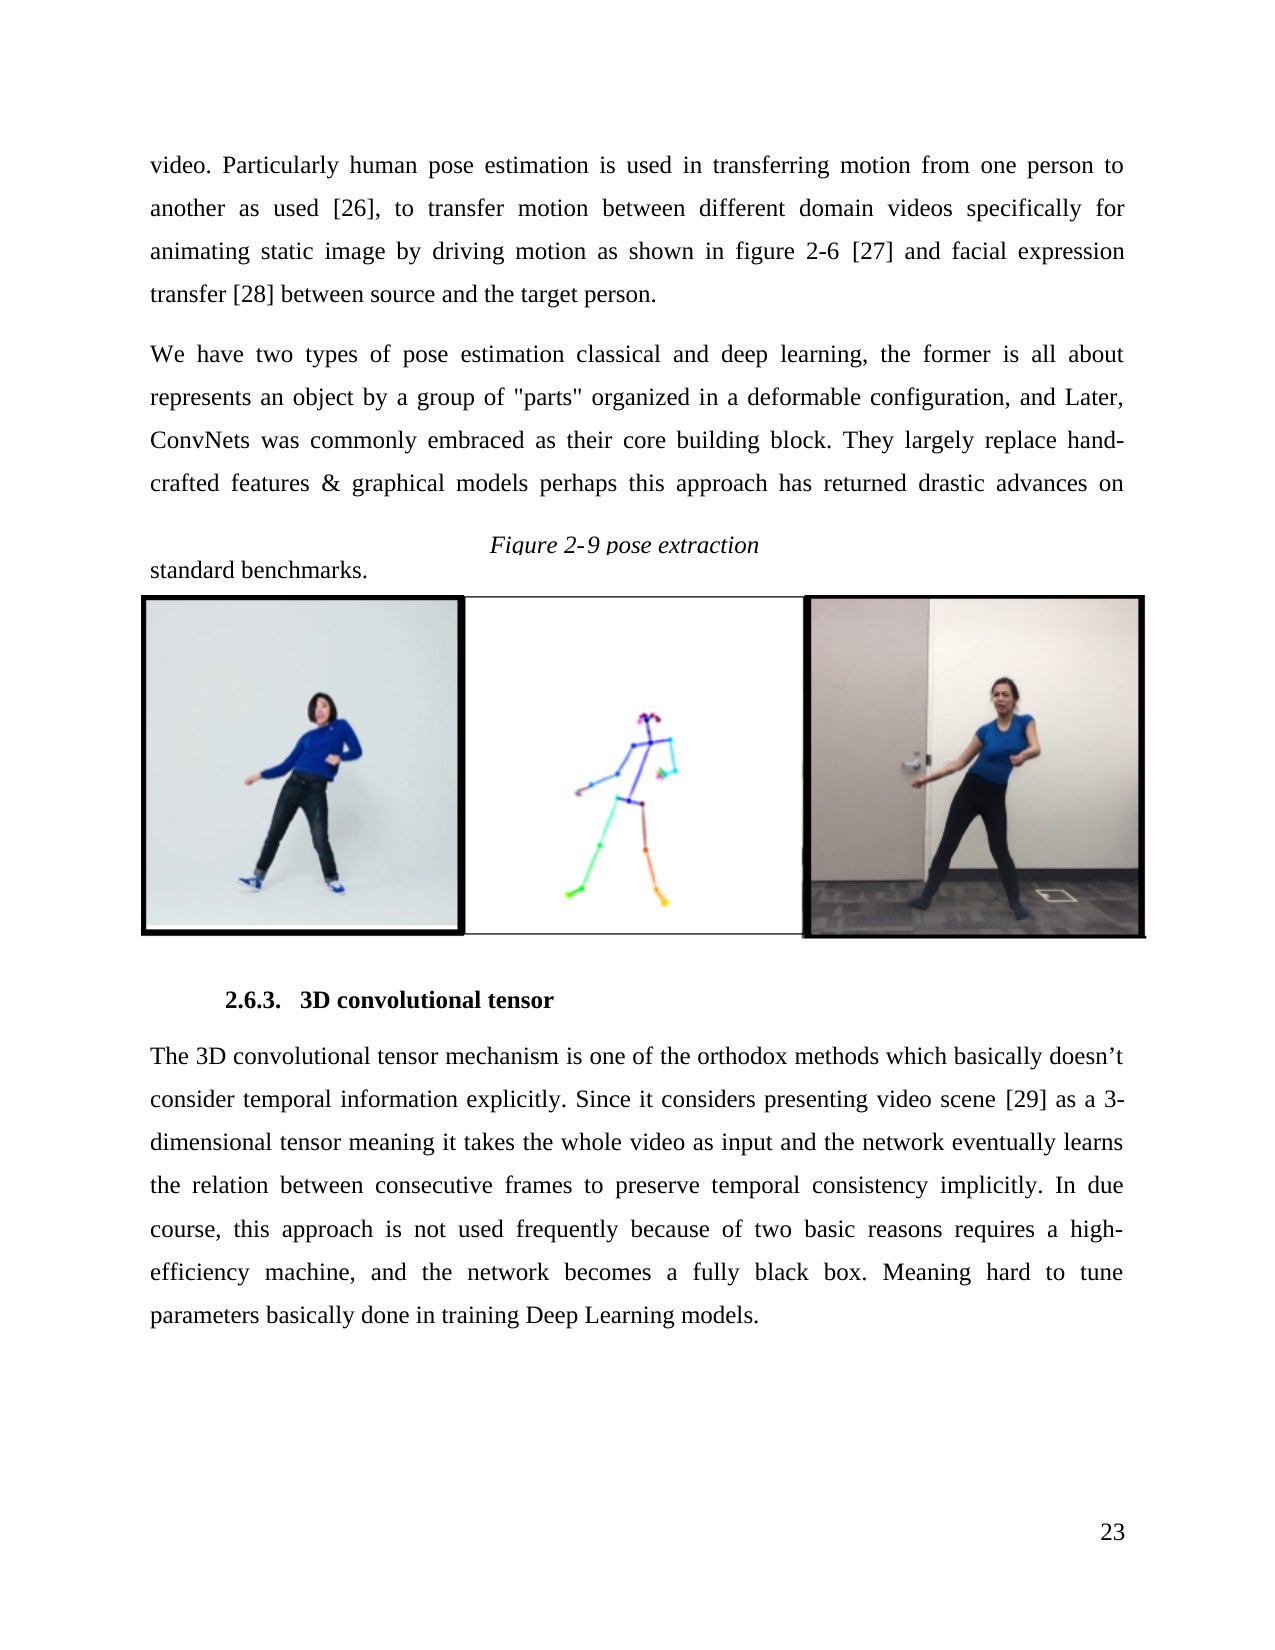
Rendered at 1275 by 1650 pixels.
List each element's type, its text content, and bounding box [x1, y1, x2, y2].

text We have two types of pose estimation classical and deep learning, the former is all about represents an object by a group of "parts" organized in a deformable configuration, and Later, ConvNets was commonly embraced as their core building block. They largely replace hand-crafted features & graphical models perhaps this approach has returned drastic advances on standard benchmarks. [150, 339, 1125, 584]
picture [141, 595, 1153, 940]
text The 3D convolutional tensor mechanism is one of the orthodox methods which basically doesn’t consider temporal information explicitly. Since it considers presenting video scene [29] as a 3-dimensional tensor meaning it takes the whole video as input and the network eventually learns the relation between consecutive frames to preserve temporal consistency implicitly. In due course, this approach is not used frequently because of two basic reasons requires a high-efficiency machine, and the network becomes a fully black box. Meaning hard to tune parameters basically done in training Deep Learning models. [150, 1041, 1125, 1329]
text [150, 150, 1125, 308]
subtitle 3D convolutional tensor [225, 940, 1125, 1014]
